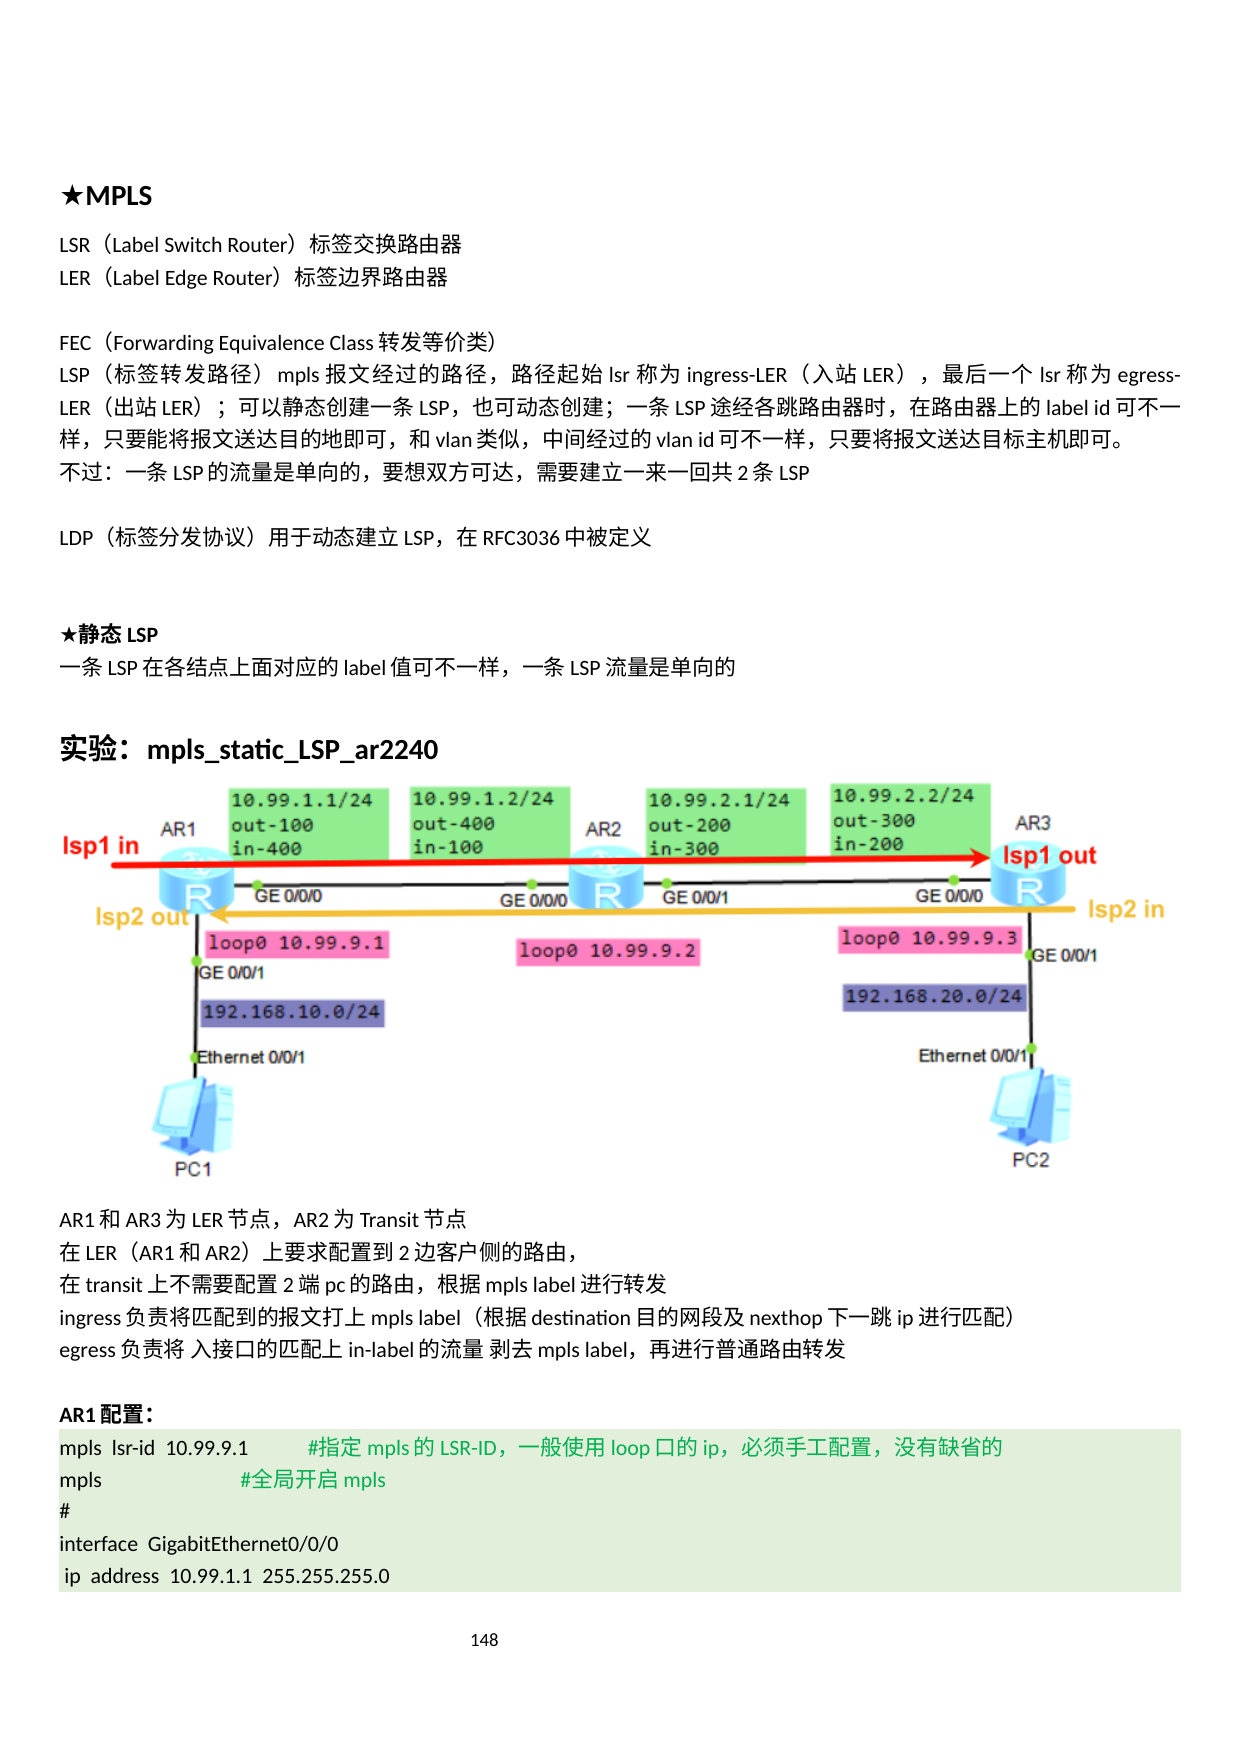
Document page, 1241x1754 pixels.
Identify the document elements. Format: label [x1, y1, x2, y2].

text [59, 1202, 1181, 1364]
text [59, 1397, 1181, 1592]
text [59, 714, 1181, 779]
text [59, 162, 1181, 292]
picture [59, 779, 1168, 1179]
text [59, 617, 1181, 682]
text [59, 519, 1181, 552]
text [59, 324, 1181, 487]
